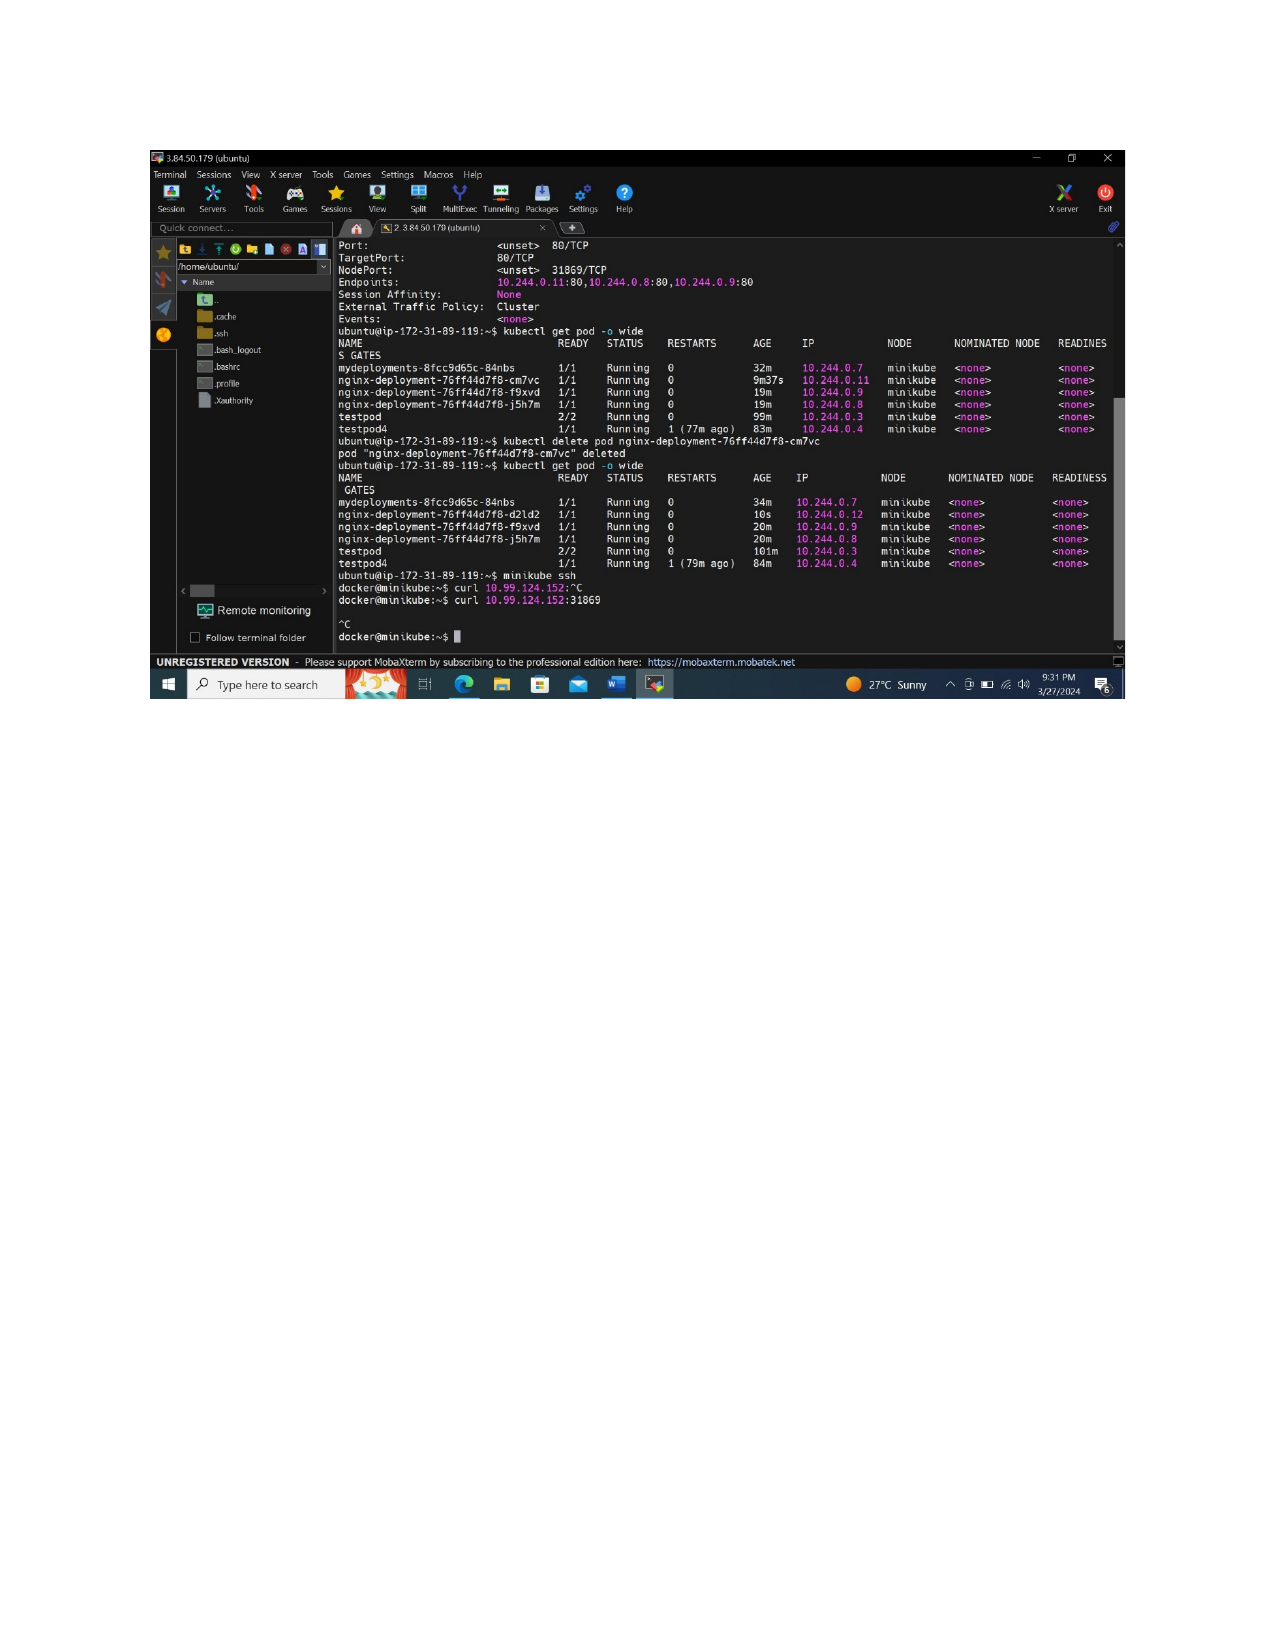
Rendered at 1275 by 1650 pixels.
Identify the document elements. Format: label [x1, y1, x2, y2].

picture [150, 150, 1125, 699]
